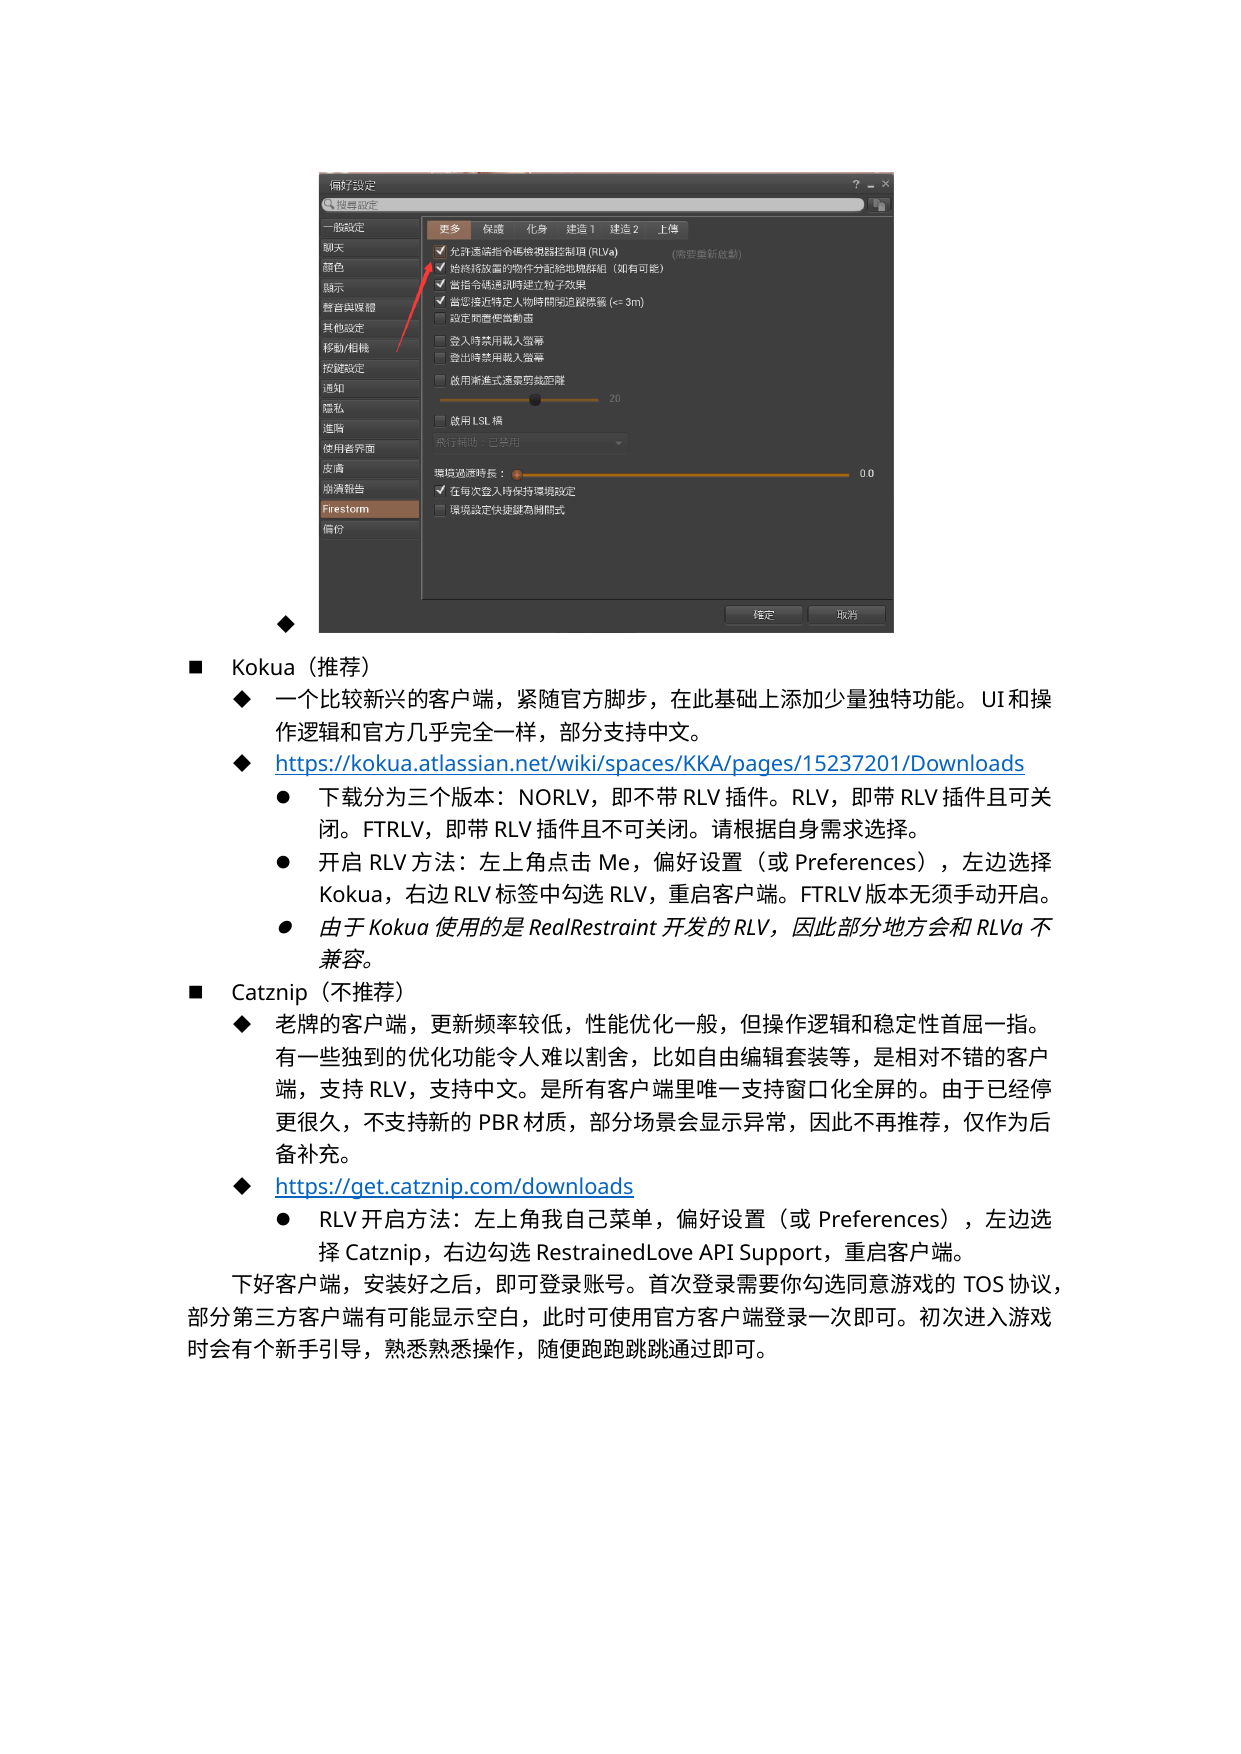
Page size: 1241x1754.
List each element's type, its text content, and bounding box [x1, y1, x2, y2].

list Kokua（推荐） [187, 649, 1053, 682]
text 下好客户端，安装好之后，即可登录账号。首次登录需要你勾选同意游戏的TOS协议，部分第三方客户端有可能显示空白，此时可使用官方客户端登录一次即可。初次进入游戏时会有个新手引导，熟悉熟悉操作，随便跑跑跳跳通过即可。 [187, 1267, 1053, 1364]
list https://get.catznip.com/downloads [231, 1169, 1053, 1202]
list RLV开启方法：左上角我自己菜单，偏好设置（或Preferences），左边选择Catznip，右边勾选RestrainedLove API Support，重启客户端。 [275, 1202, 1053, 1267]
list 一个比较新兴的客户端，紧随官方脚步，在此基础上添加少量独特功能。UI和操作逻辑和官方几乎完全一样，部分支持中文。 [231, 682, 1053, 747]
list 开启RLV方法：左上角点击Me，偏好设置（或Preferences），左边选择Kokua，右边RLV标签中勾选RLV，重启客户端。FTRLV版本无须手动开启。 [275, 844, 1053, 909]
list 由于Kokua使用的是RealRestraint开发的RLV，因此部分地方会和RLVa不兼容。 [275, 909, 1053, 974]
list https://kokua.atlassian.net/wiki/spaces/KKA/pages/15237201/Downloads [231, 747, 1053, 779]
picture [318, 172, 894, 633]
list Catznip（不推荐） [187, 974, 1053, 1007]
list 下载分为三个版本：NORLV，即不带RLV插件。RLV，即带RLV插件且可关闭。FTRLV，即带RLV插件且不可关闭。请根据自身需求选择。 [275, 779, 1053, 844]
list 老牌的客户端，更新频率较低，性能优化一般，但操作逻辑和稳定性首屈一指。有一些独到的优化功能令人难以割舍，比如自由编辑套装等，是相对不错的客户端，支持RLV，支持中文。是所有客户端里唯一支持窗口化全屏的。由于已经停更很久，不支持新的PBR材质，部分场景会显示异常，因此不再推荐，仅作为后备补充。 [231, 1007, 1053, 1169]
